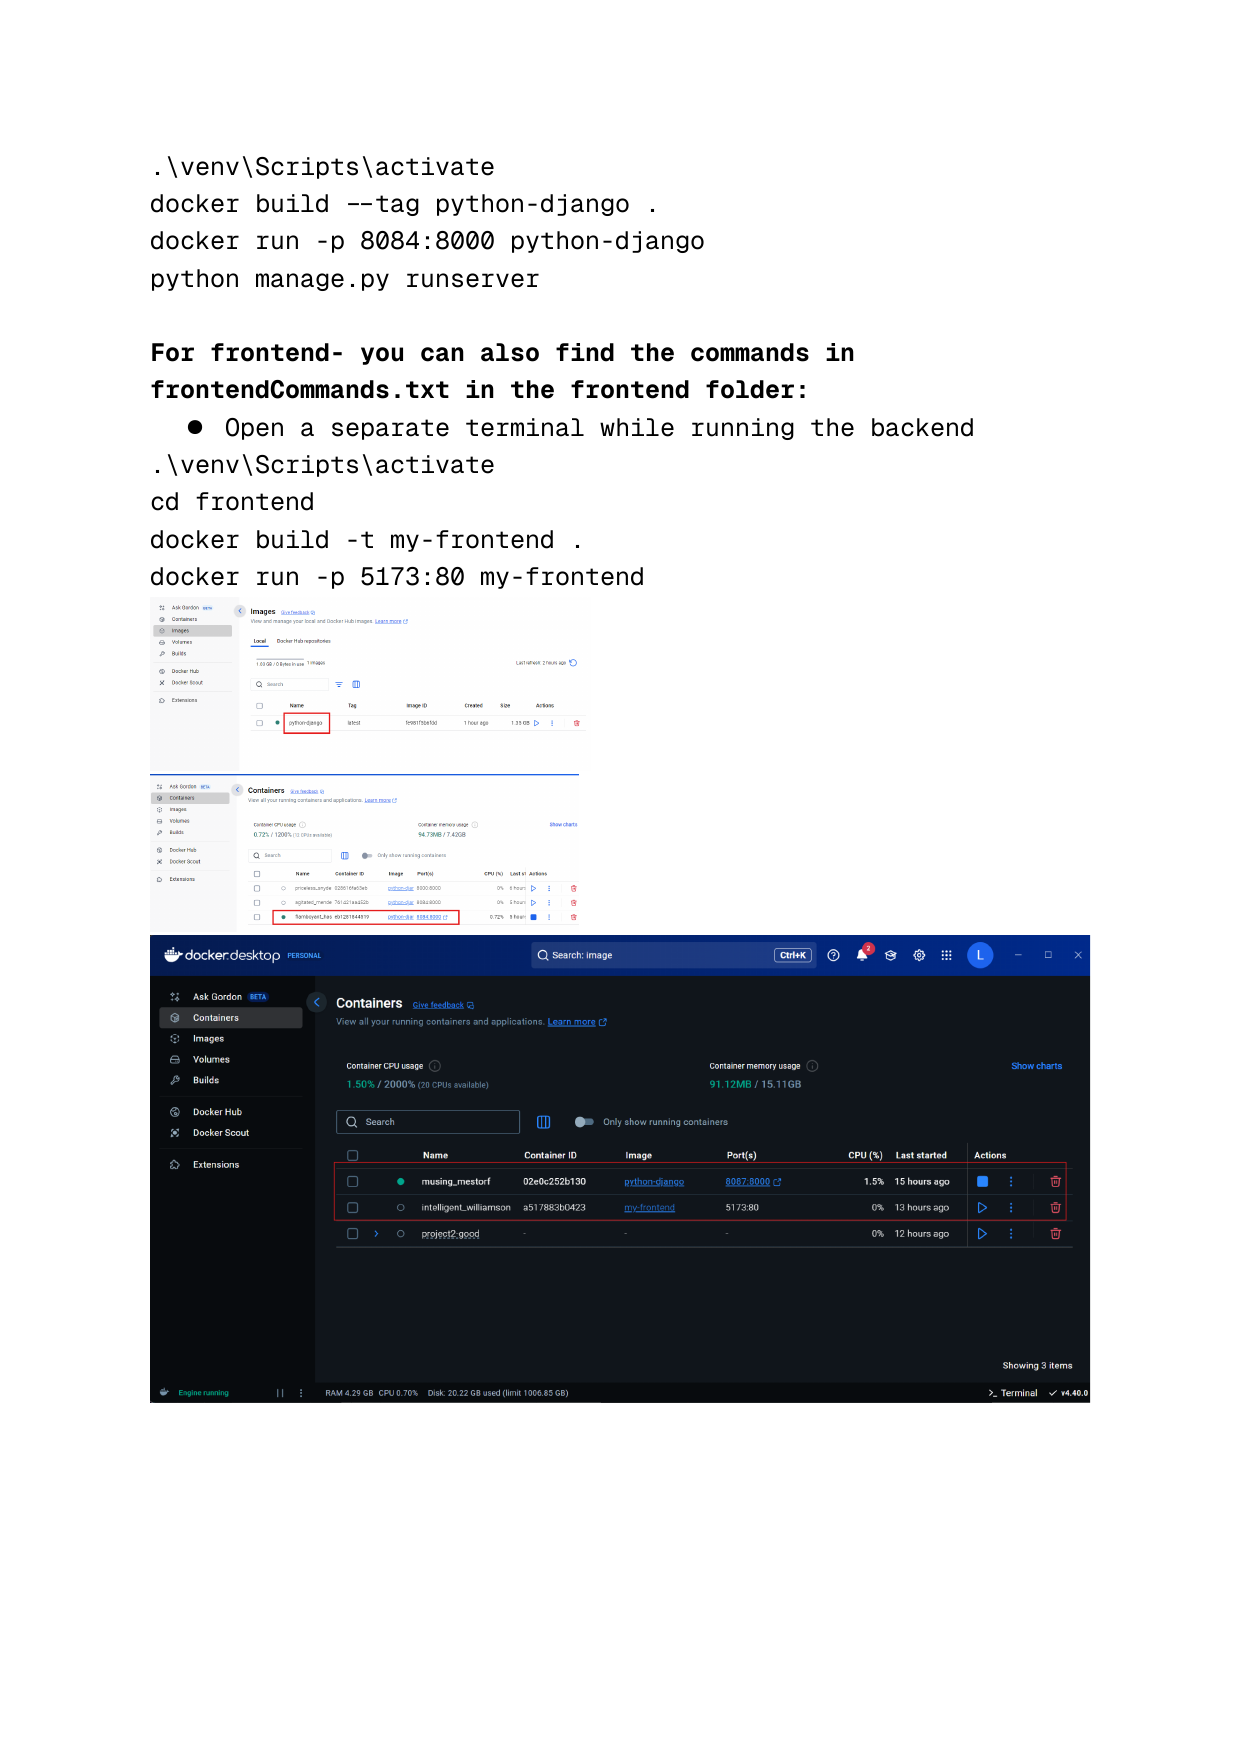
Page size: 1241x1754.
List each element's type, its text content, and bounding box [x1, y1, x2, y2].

text .\venv\Scripts\activate [150, 448, 1090, 481]
picture [150, 597, 592, 771]
text python manage.py runserver [150, 262, 1090, 294]
text docker run -p 5173:80 my-frontend [150, 560, 1090, 593]
picture [150, 774, 579, 932]
picture [150, 935, 1091, 1403]
text docker run -p 8084:8000 python-django [150, 224, 1090, 257]
text For frontend- you can also find the commands in frontendCommands.txt in the frontend folder: [150, 336, 1090, 406]
text cd frontend [150, 486, 1090, 518]
text docker build -t my-frontend . [150, 523, 1090, 555]
text .\venv\Scripts\activate [150, 150, 1090, 182]
text docker build --tag python-django . [150, 187, 1090, 220]
list Open a separate terminal while running the backend [187, 411, 1090, 443]
